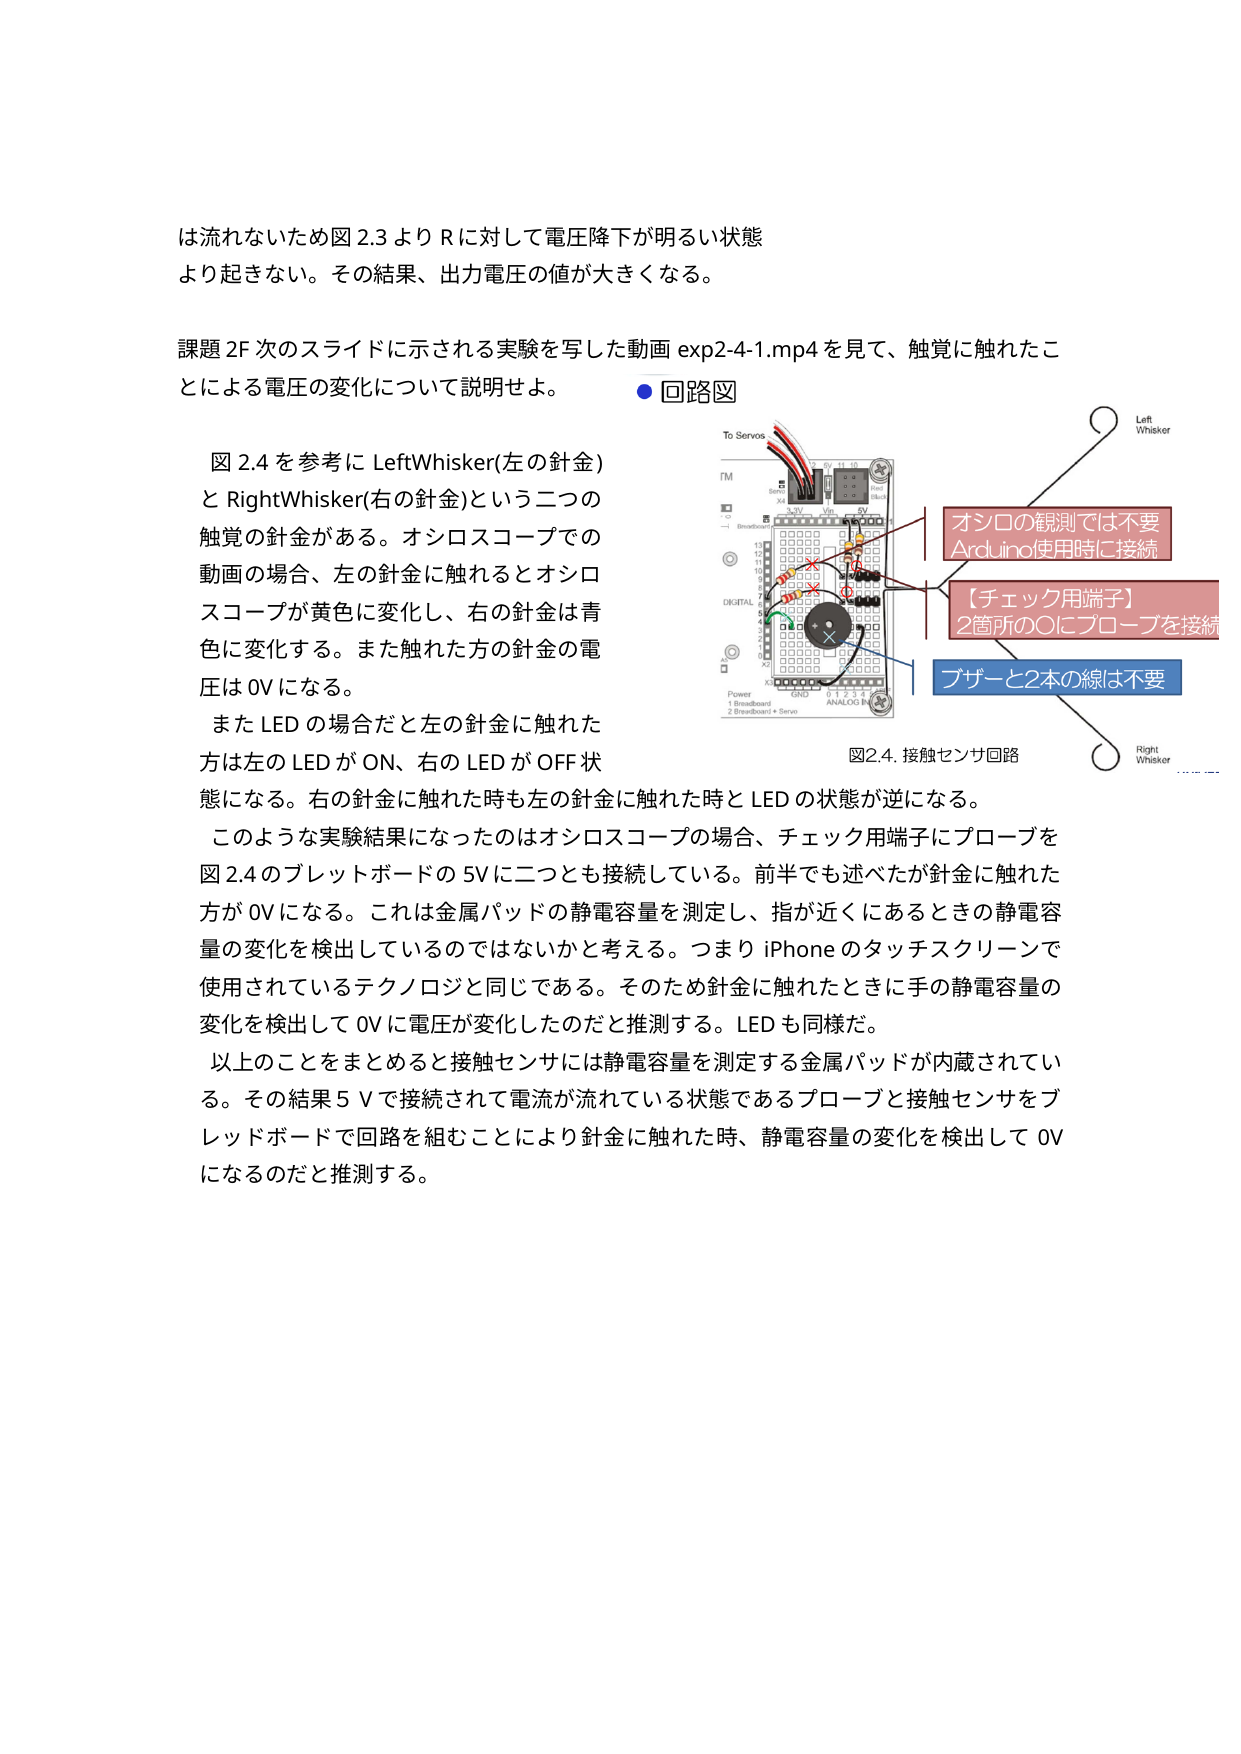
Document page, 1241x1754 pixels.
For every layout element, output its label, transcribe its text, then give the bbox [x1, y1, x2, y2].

text 以上のことをまとめると接触センサには静電容量を測定する金属パッドが内蔵されている。その結果５Vで接続されて電流が流れている状態であるプローブと接触センサをブレッドボードで回路を組むことにより針金に触れた時、静電容量の変化を検出して0Vになるのだと推測する。 [199, 1042, 1063, 1192]
text 課題2F 次のスライドに示される実験を写した動画exp2-4-1.mp4を見て、触覚に触れたことによる電圧の変化について説明せよ。 [177, 329, 1063, 404]
text 図2.4を参考にLeftWhisker(左の針金)とRightWhisker(右の針金)という二つの触覚の針金がある。オシロスコープでの動画の場合、左の針金に触れるとオシロスコープが黄色に変化し、右の針金は青色に変化する。また触れた方の針金の電圧は0Vになる。 [199, 442, 621, 704]
text またLEDの場合だと左の針金に触れた方は左のLEDがON、右のLEDがOFF状態になる。右の針金に触れた時も左の針金に触れた時とLEDの状態が逆になる。 [199, 704, 1063, 817]
text このような実験結果になったのはオシロスコープの場合、チェック用端子にプローブを図2.4のブレットボードの5Vに二つとも接続している。前半でも述べたが針金に触れた方が0Vになる。これは金属パッドの静電容量を測定し、指が近くにあるときの静電容量の変化を検出しているのではないかと考える。つまりiPhoneのタッチスクリーンで使用されているテクノロジと同じである。そのため針金に触れたときに手の静電容量の変化を検出して0Vに電圧が変化したのだと推測する。LEDも同様だ。 [199, 817, 1063, 1042]
picture [621, 374, 1219, 773]
text は流れないため図2.3よりRに対して電圧降下が明るい状態 [177, 217, 1063, 254]
text より起きない。その結果、出力電圧の値が大きくなる。 [177, 254, 1063, 292]
